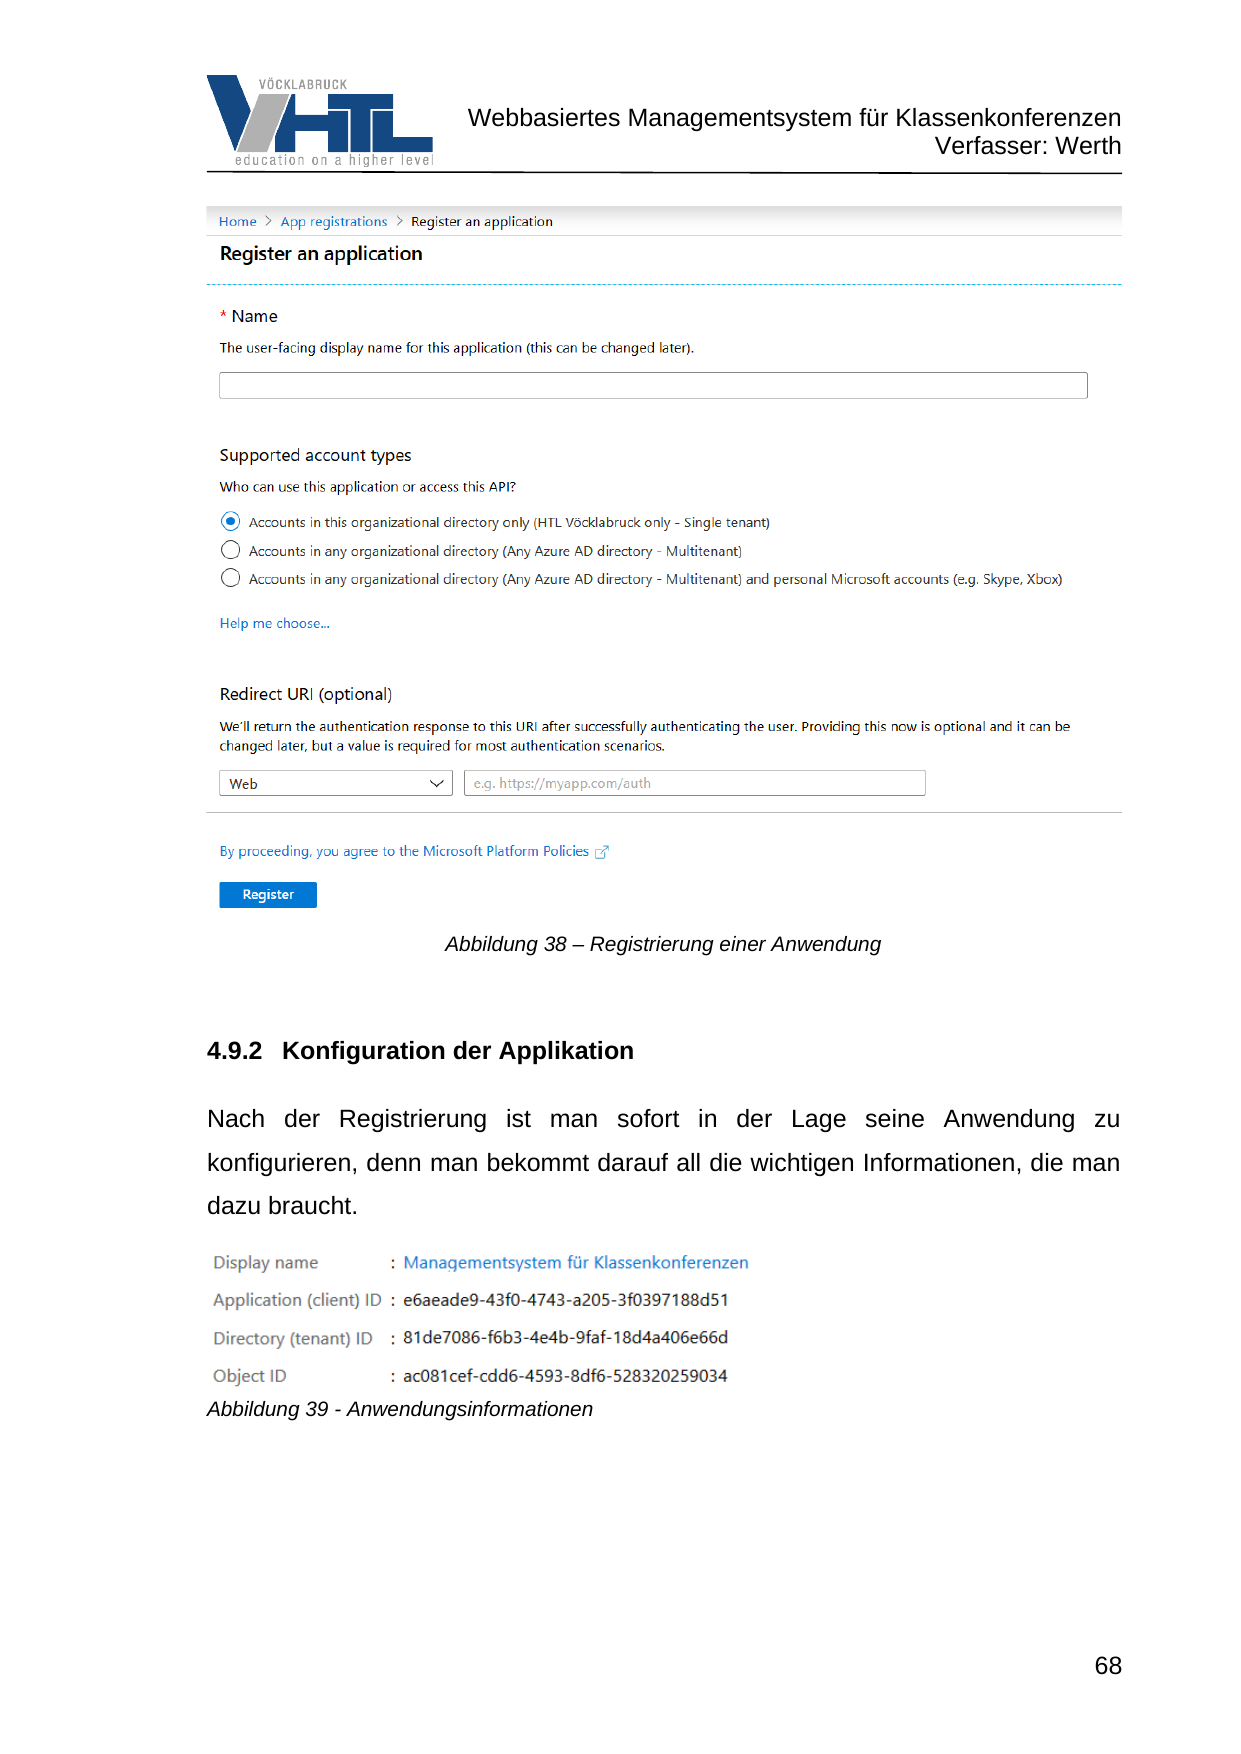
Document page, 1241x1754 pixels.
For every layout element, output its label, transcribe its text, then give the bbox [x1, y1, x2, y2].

subtitle Konfiguration der Applikation [207, 1036, 1122, 1065]
text Nach der Registrierung ist man sofort in der Lage seine Anwendung zu konfigurieren, denn man bekommt darauf all die wichtigen Informationen, die man dazu braucht. [207, 1104, 1122, 1219]
picture [206, 206, 1123, 923]
picture [206, 75, 433, 167]
picture [206, 1243, 754, 1396]
